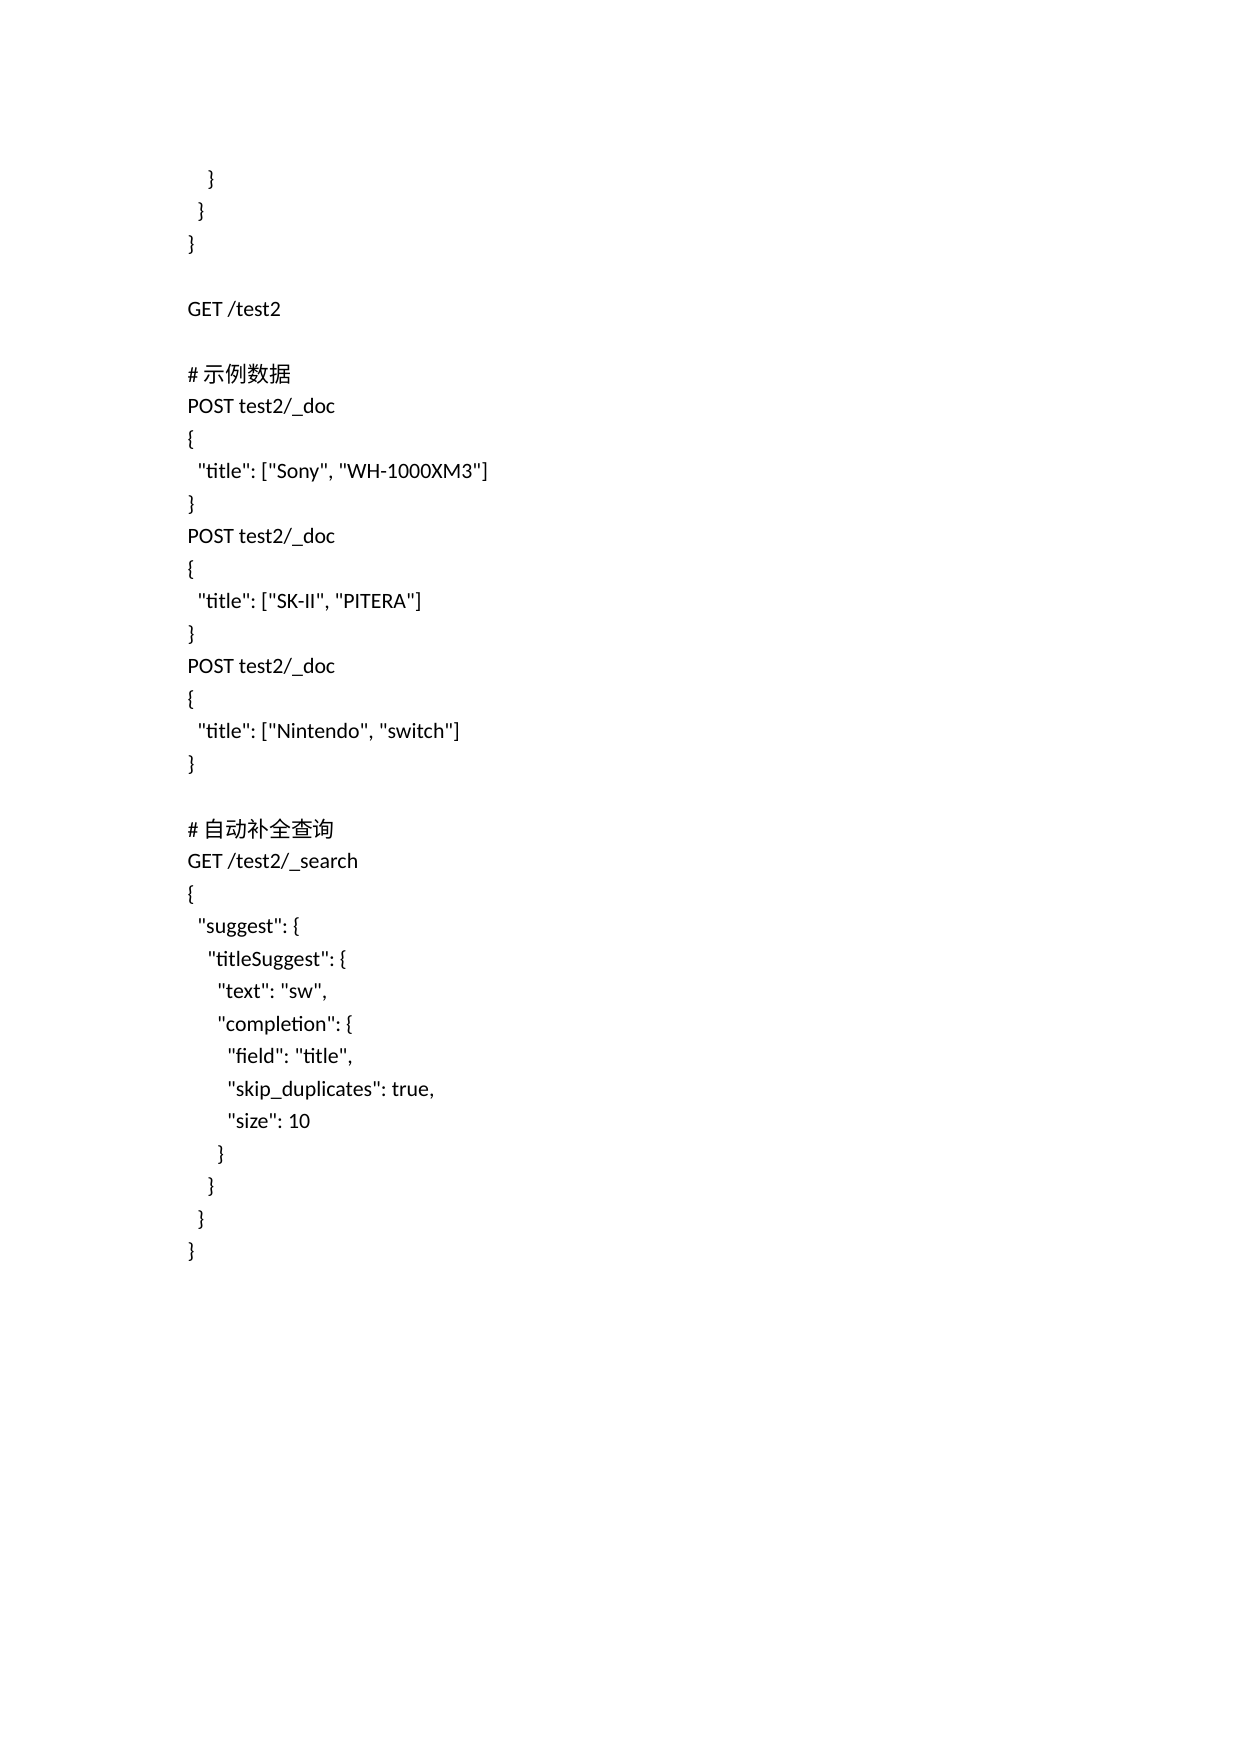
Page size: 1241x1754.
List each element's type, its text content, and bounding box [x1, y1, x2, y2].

text } [187, 617, 1053, 649]
text { [187, 552, 1053, 584]
text # 示例数据 [187, 357, 1053, 389]
text { [187, 877, 1053, 909]
text "completion": { [187, 1007, 1053, 1039]
text } [187, 1202, 1053, 1234]
text "size": 10 [187, 1104, 1053, 1137]
text } [187, 227, 1053, 259]
text "suggest": { [187, 909, 1053, 942]
text # 自动补全查询 [187, 812, 1053, 844]
text } [187, 747, 1053, 779]
text "titleSuggest": { [187, 942, 1053, 974]
text GET /test2/_search [187, 844, 1053, 877]
text "text": "sw", [187, 974, 1053, 1007]
text } [187, 487, 1053, 519]
text "skip_duplicates": true, [187, 1072, 1053, 1104]
text } [187, 1169, 1053, 1202]
text POST test2/_doc [187, 519, 1053, 552]
text { [187, 422, 1053, 454]
text POST test2/_doc [187, 389, 1053, 422]
text } [187, 194, 1053, 227]
text POST test2/_doc [187, 649, 1053, 682]
text } [187, 162, 1053, 194]
text GET /test2 [187, 292, 1053, 324]
text { [187, 682, 1053, 714]
text "title": ["SK-II", "PITERA"] [187, 584, 1053, 617]
text "field": "title", [187, 1039, 1053, 1072]
text "title": ["Nintendo", "switch"] [187, 714, 1053, 747]
text } [187, 1137, 1053, 1169]
text } [187, 1234, 1053, 1267]
text "title": ["Sony", "WH-1000XM3"] [187, 454, 1053, 487]
